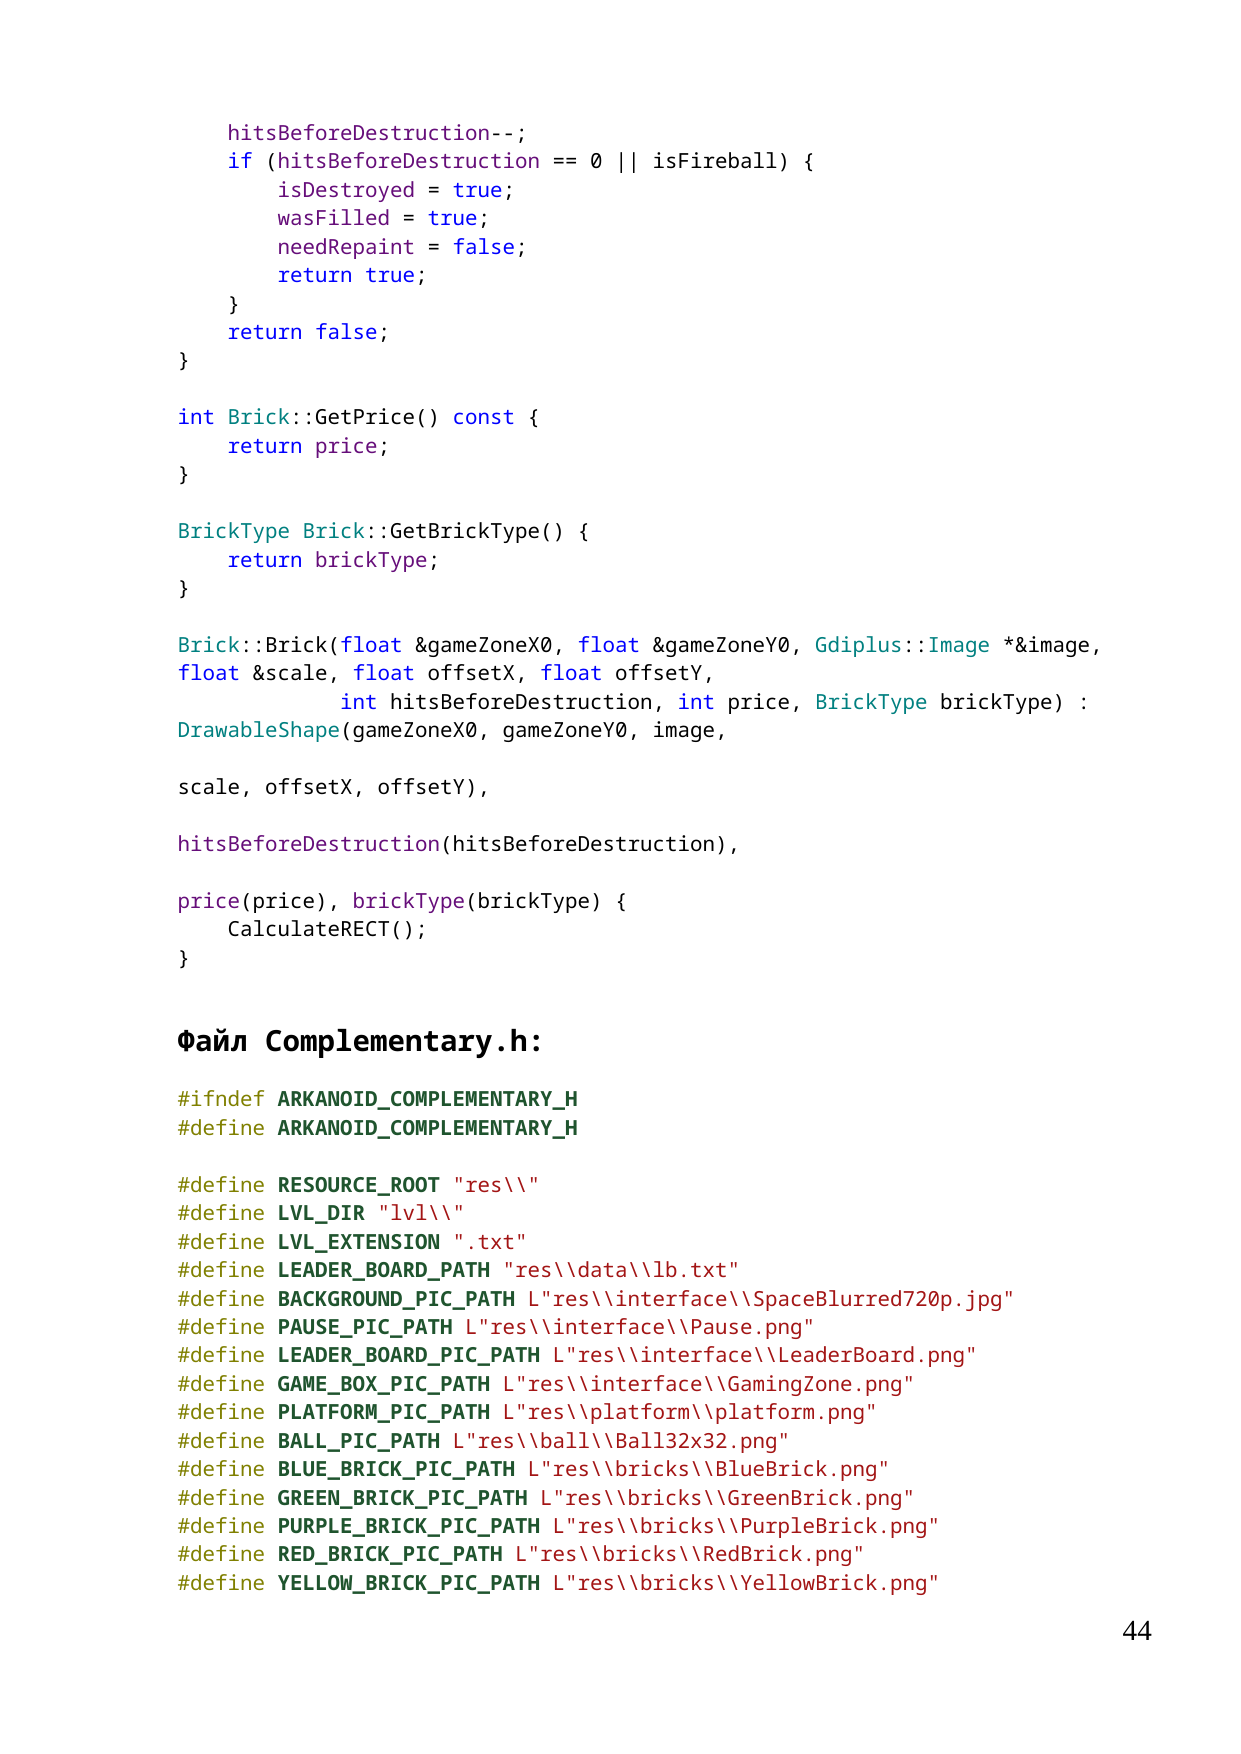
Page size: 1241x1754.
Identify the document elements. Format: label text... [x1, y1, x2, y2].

text Файл Complementary.h: [177, 1020, 1152, 1059]
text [177, 1084, 1152, 1596]
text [177, 118, 1152, 995]
